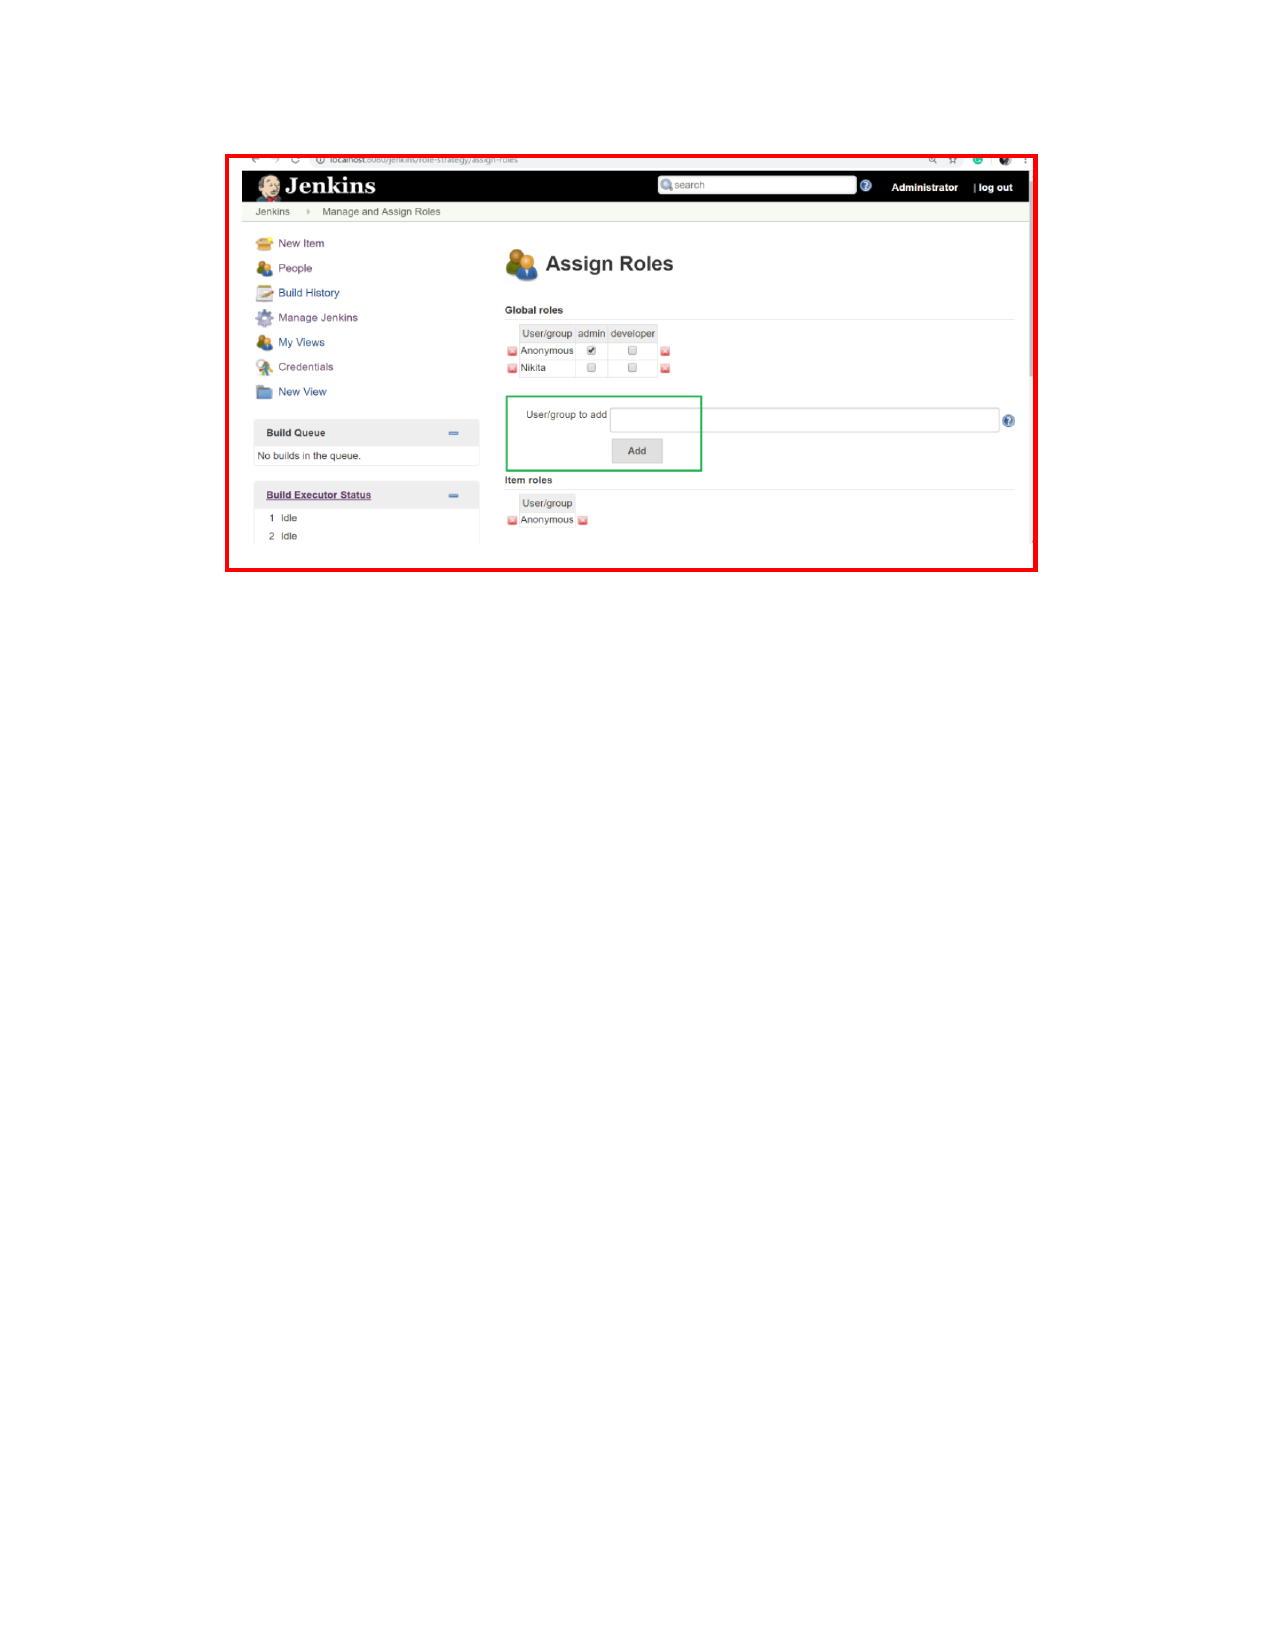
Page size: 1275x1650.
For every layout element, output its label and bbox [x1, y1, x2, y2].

picture [229, 158, 1033, 568]
